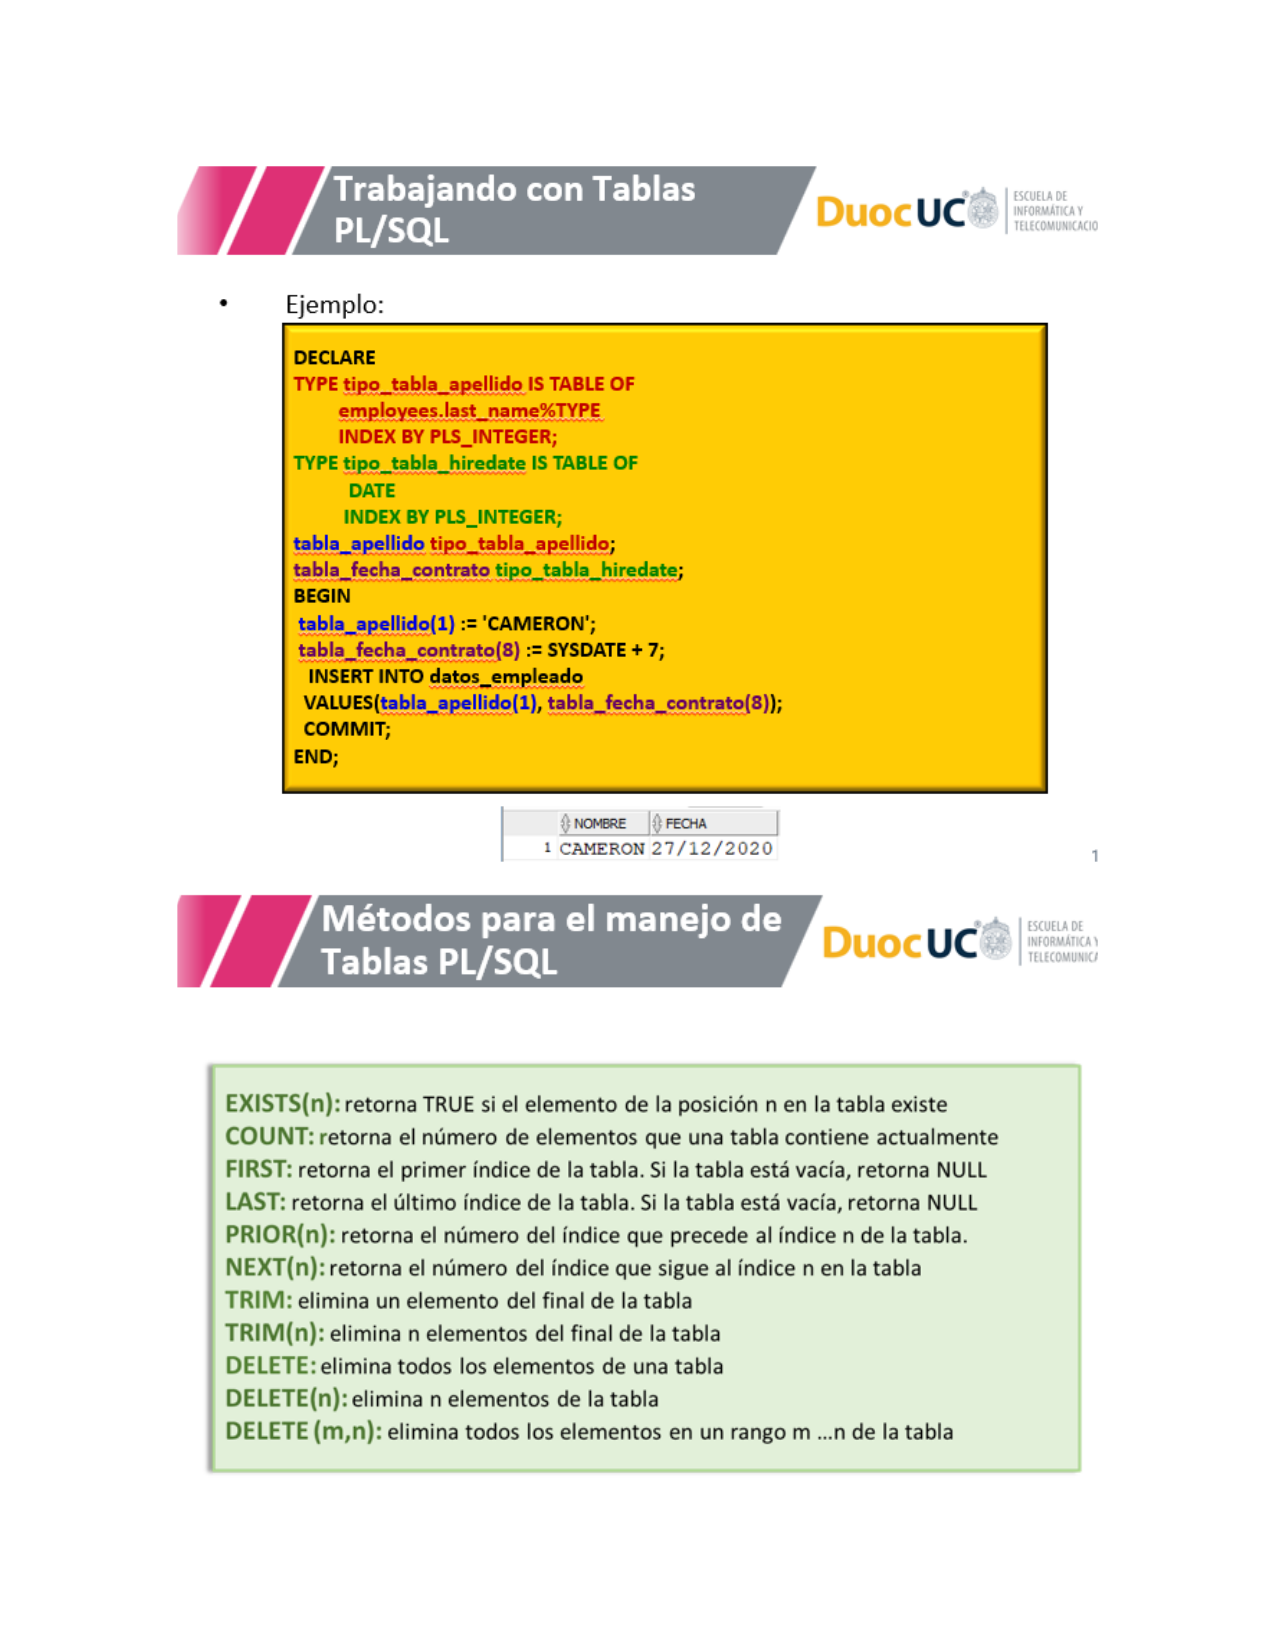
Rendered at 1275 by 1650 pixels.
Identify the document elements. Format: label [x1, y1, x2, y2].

picture [177, 147, 1098, 873]
picture [177, 891, 1098, 1486]
